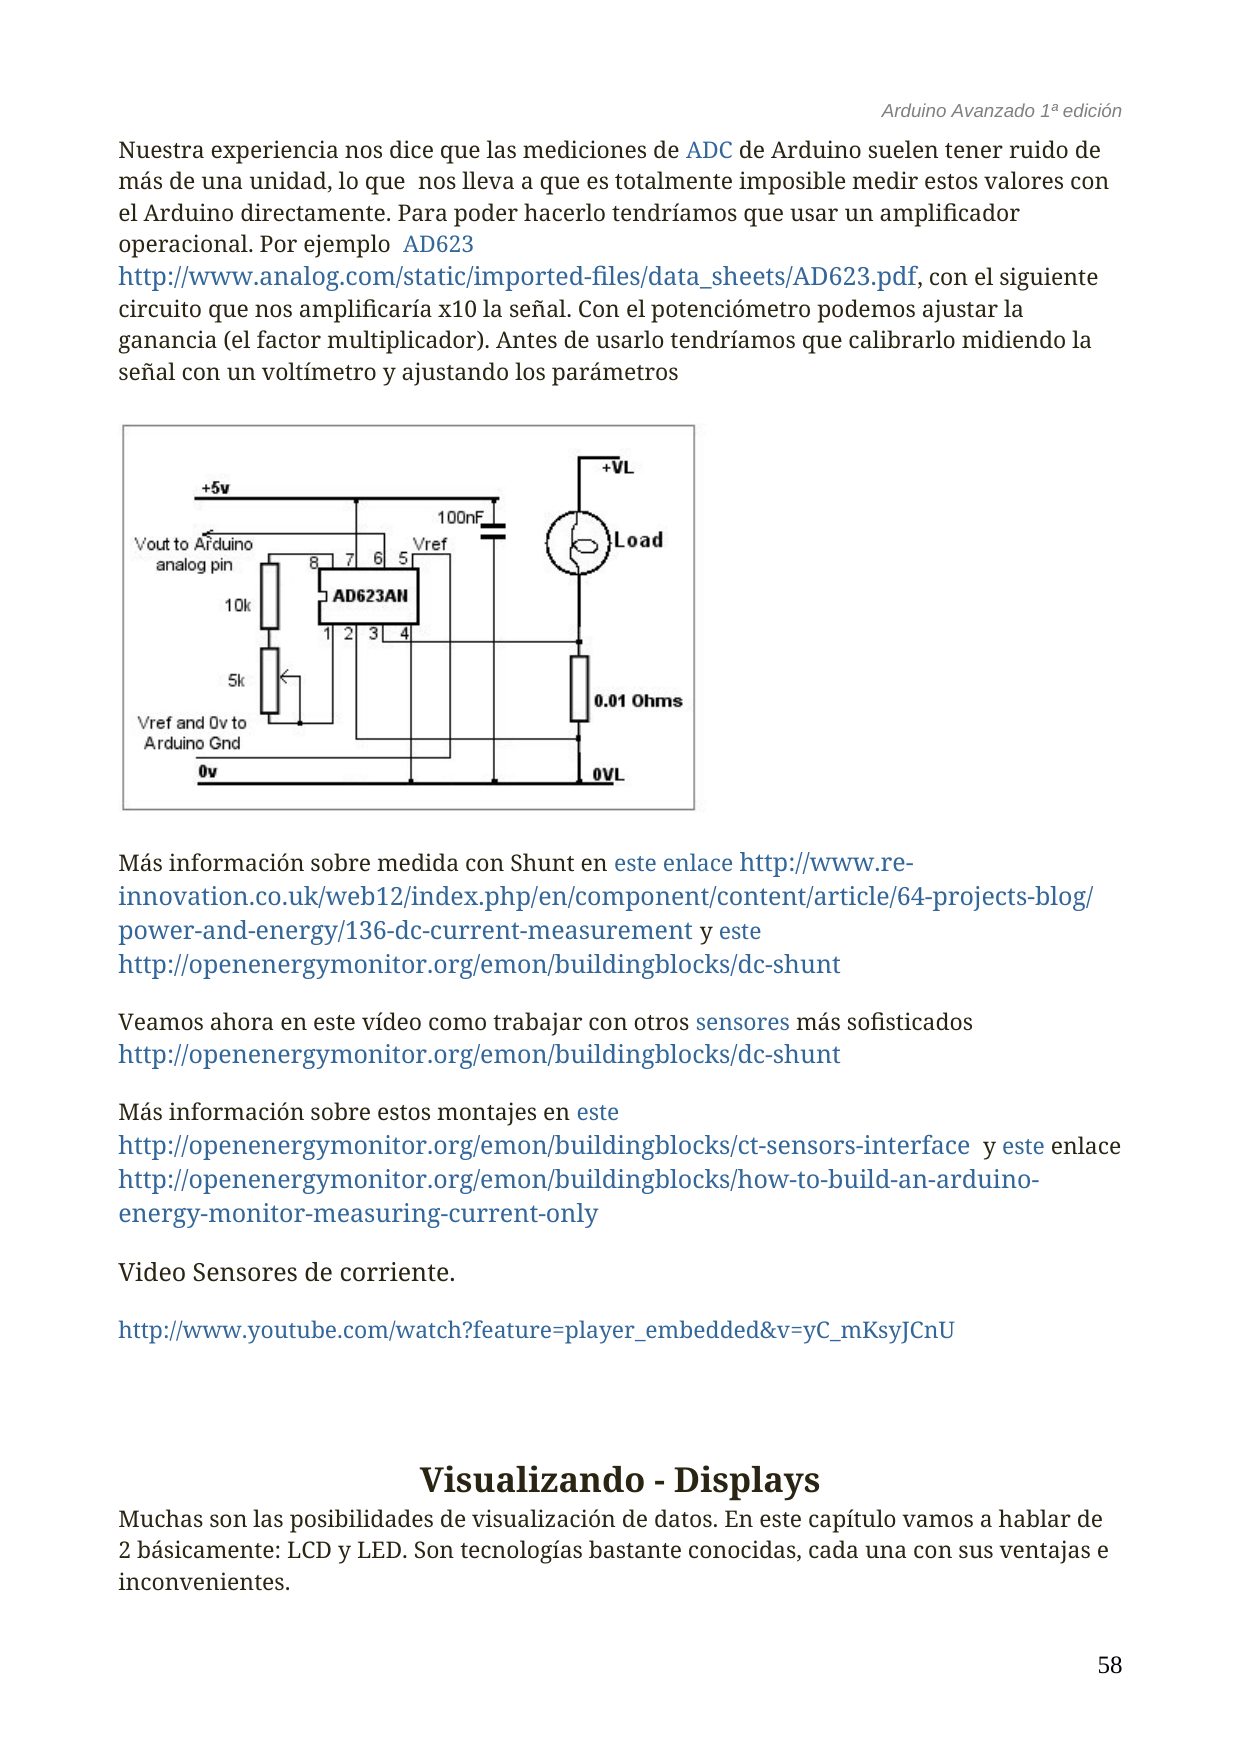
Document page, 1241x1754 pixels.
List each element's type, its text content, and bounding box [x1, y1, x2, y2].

text Más información sobre medida con Shunt en este enlace http://www.re-innovation.co.uk/web12/index.php/en/component/content/article/64-projects-blog/power-and-energy/136-dc-current-measurement y este http://openenergymonitor.org/emon/buildingblocks/dc-shunt [118, 845, 1122, 981]
text http://www.youtube.com/watch?feature=player_embedded&v=yC_mKsyJCnU [118, 1314, 1122, 1345]
text Nuestra experiencia nos dice que las mediciones de ADC de Arduino suelen tener ruido de más de una unidad, lo que nos lleva a que es totalmente imposible medir estos valores con el Arduino directamente. Para poder hacerlo tendríamos que usar un amplificador operacional. Por ejemplo AD623 http://www.analog.com/static/imported-files/data_sheets/AD623.pdf, con el siguiente circuito que nos amplificaría x10 la señal. Con el potenciómetro podemos ajustar la ganancia (el factor multiplicador). Antes de usarlo tendríamos que calibrarlo midiendo la señal con un voltímetro y ajustando los parámetros [118, 134, 1122, 387]
picture [118, 411, 714, 820]
text Muchas son las posibilidades de visualización de datos. En este capítulo vamos a hablar de 2 básicamente: LCD y LED. Son tecnologías bastante conocidas, cada una con sus ventajas e inconvenientes. [118, 1503, 1122, 1597]
text Visualizando - Displays [118, 1456, 1122, 1503]
text Video Sensores de corriente. [118, 1255, 1122, 1289]
text Veamos ahora en este vídeo como trabajar con otros sensores más sofisticados http://openenergymonitor.org/emon/buildingblocks/dc-shunt [118, 1006, 1122, 1071]
text Más información sobre estos montajes en este http://openenergymonitor.org/emon/buildingblocks/ct-sensors-interface y este enlace http://openenergymonitor.org/emon/buildingblocks/how-to-build-an-arduino-energy-monitor-measuring-current-only [118, 1096, 1122, 1230]
